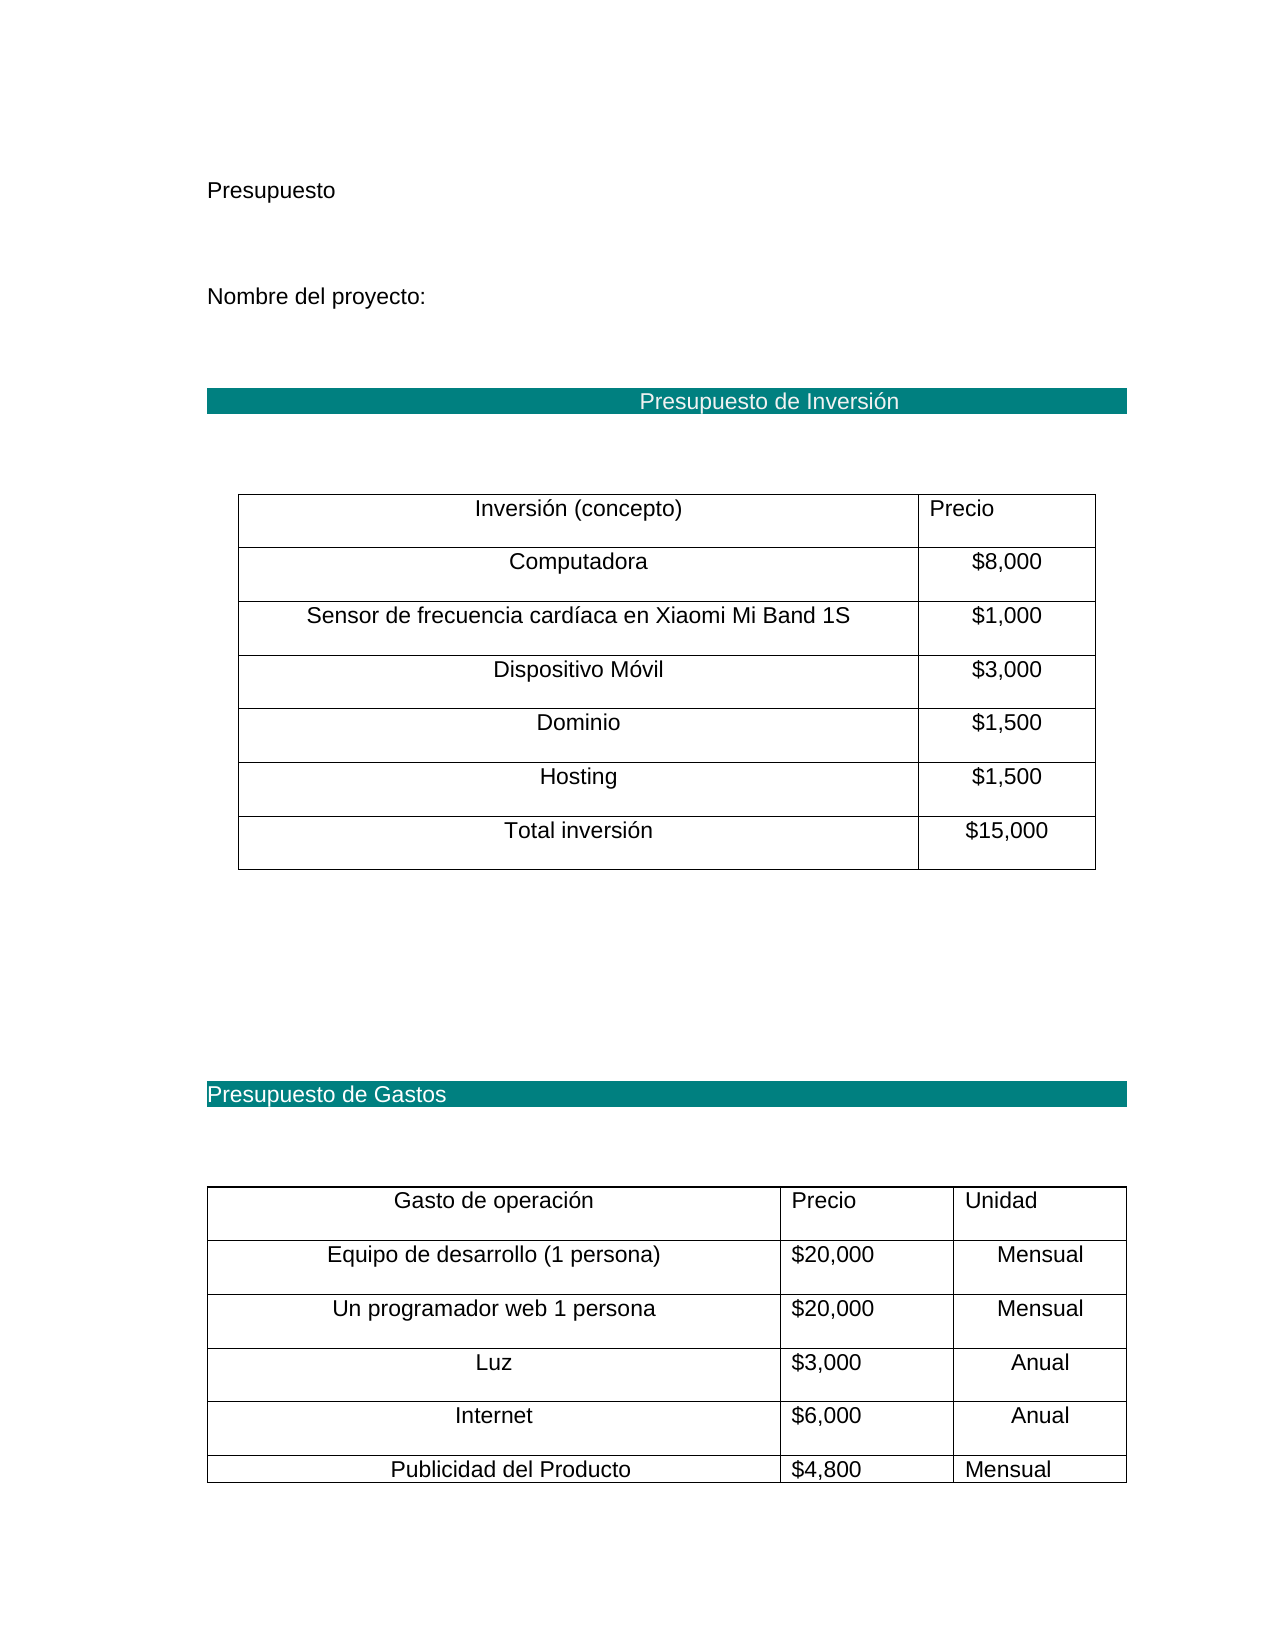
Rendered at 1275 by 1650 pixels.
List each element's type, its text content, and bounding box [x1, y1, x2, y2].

table_cell $20,000 [781, 1241, 953, 1294]
table_cell $4,800 [781, 1456, 953, 1482]
table_cell Total inversión [239, 817, 918, 869]
table_header Unidad [954, 1188, 1126, 1240]
text Presupuesto de Gastos [207, 1081, 1127, 1107]
table_cell Un programador web 1 persona [208, 1295, 780, 1347]
table_cell $20,000 [781, 1295, 953, 1347]
table_cell $1,500 [919, 709, 1095, 762]
text Presupuesto de Inversión [899, 388, 1127, 414]
table_cell $1,000 [919, 602, 1095, 654]
text Presupuesto [207, 177, 1127, 204]
table_cell Luz [208, 1349, 780, 1401]
table_cell Mensual [954, 1295, 1126, 1347]
table_cell Mensual [954, 1456, 1126, 1482]
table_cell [208, 1456, 780, 1482]
table_cell $1,500 [919, 763, 1095, 816]
table_header Gasto de operación [208, 1188, 780, 1240]
table_cell Hosting [239, 763, 918, 816]
table_cell $3,000 [919, 656, 1095, 708]
table_header Precio [781, 1188, 953, 1240]
table_cell $6,000 [781, 1402, 953, 1455]
table_cell Sensor de frecuencia cardíaca en Xiaomi Mi Band 1S [239, 602, 918, 654]
table_cell $8,000 [919, 548, 1095, 601]
table_header Precio [919, 495, 1095, 547]
table_cell Dominio [239, 709, 918, 762]
table_cell Internet [208, 1402, 780, 1455]
table_cell Mensual [954, 1241, 1126, 1294]
text Nombre del proyecto: [207, 283, 1127, 309]
table_cell $3,000 [781, 1349, 953, 1401]
table_cell Computadora [239, 548, 918, 601]
table_cell $15,000 [919, 817, 1095, 869]
table_cell Dispositivo Móvil [239, 656, 918, 708]
table_cell Anual [954, 1402, 1126, 1455]
table_cell Anual [954, 1349, 1126, 1401]
table_header Inversión (concepto) [239, 495, 918, 547]
table_cell Equipo de desarrollo (1 persona) [208, 1241, 780, 1294]
